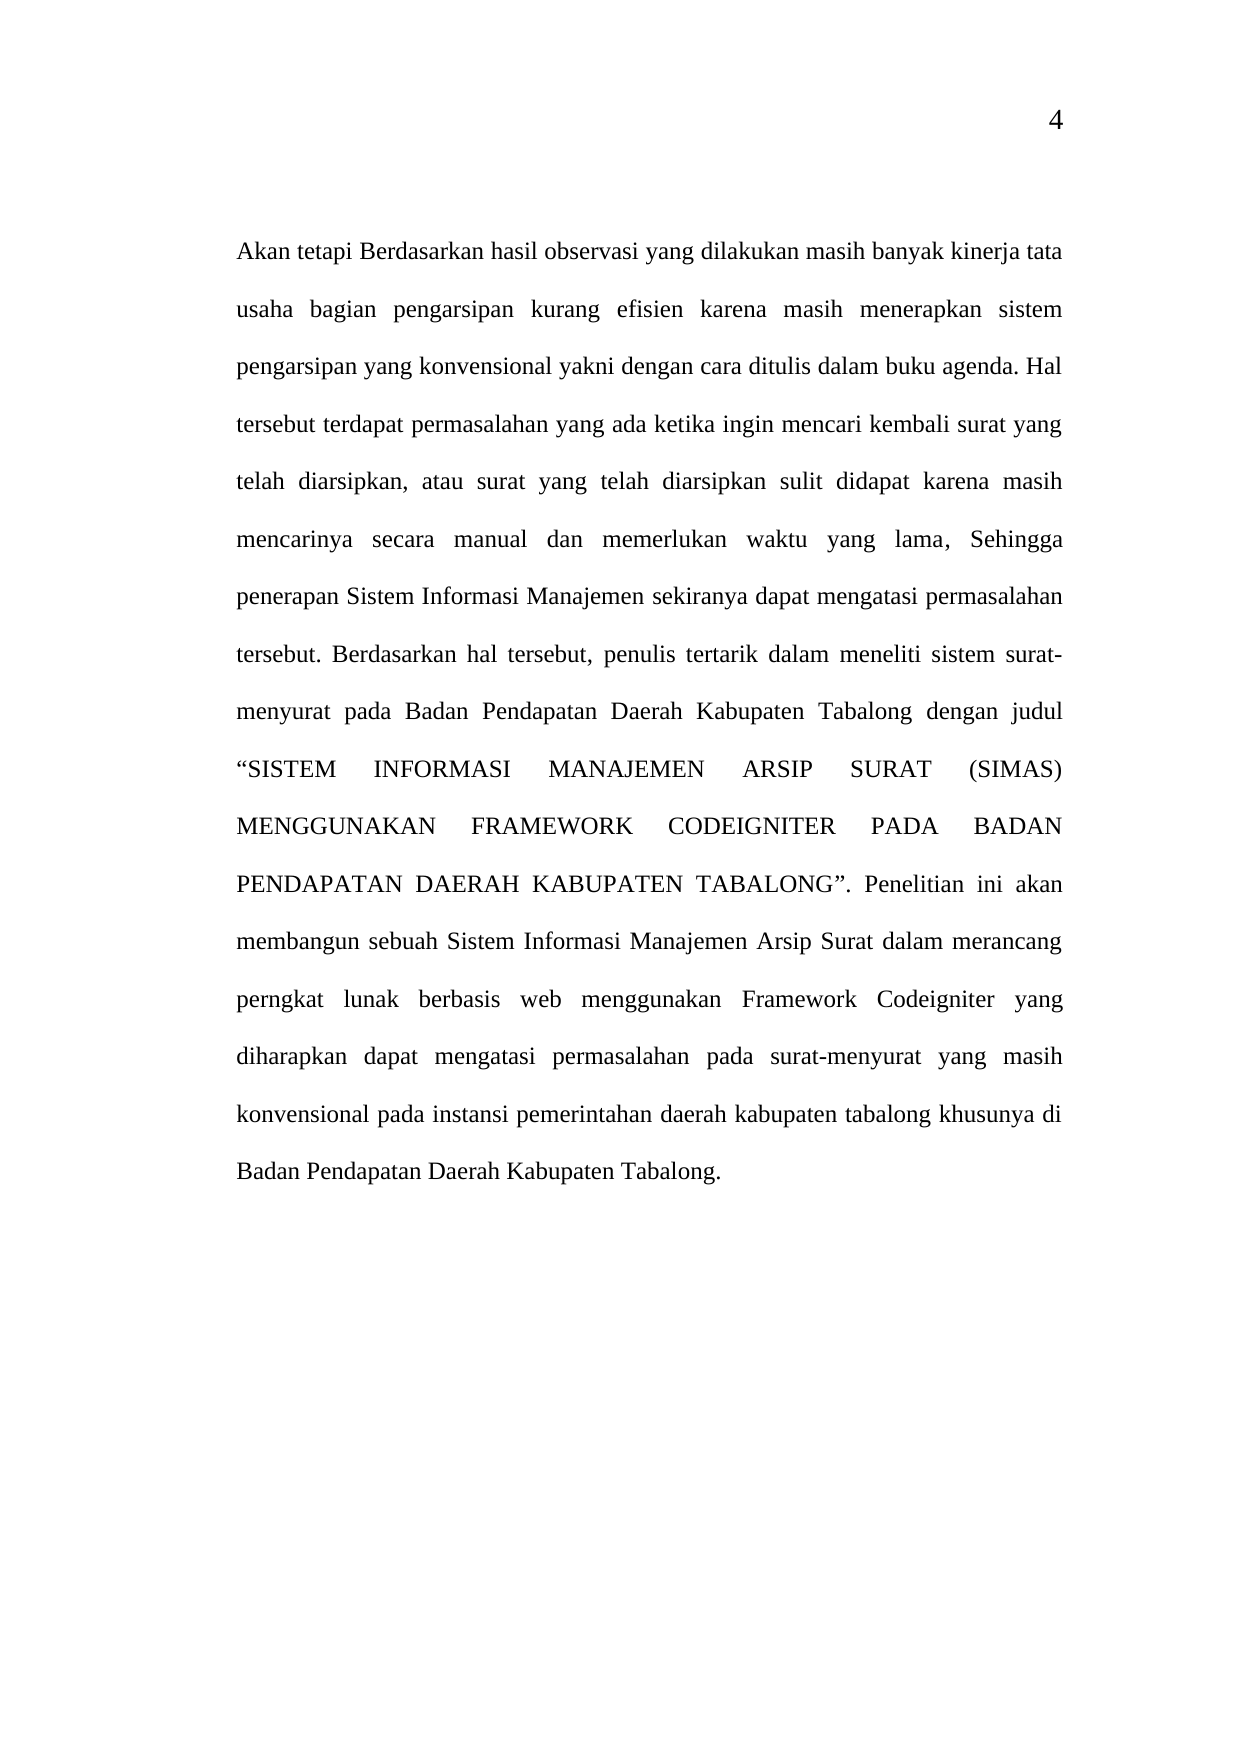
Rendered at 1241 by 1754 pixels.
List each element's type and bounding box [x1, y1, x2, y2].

text [236, 236, 1063, 1185]
